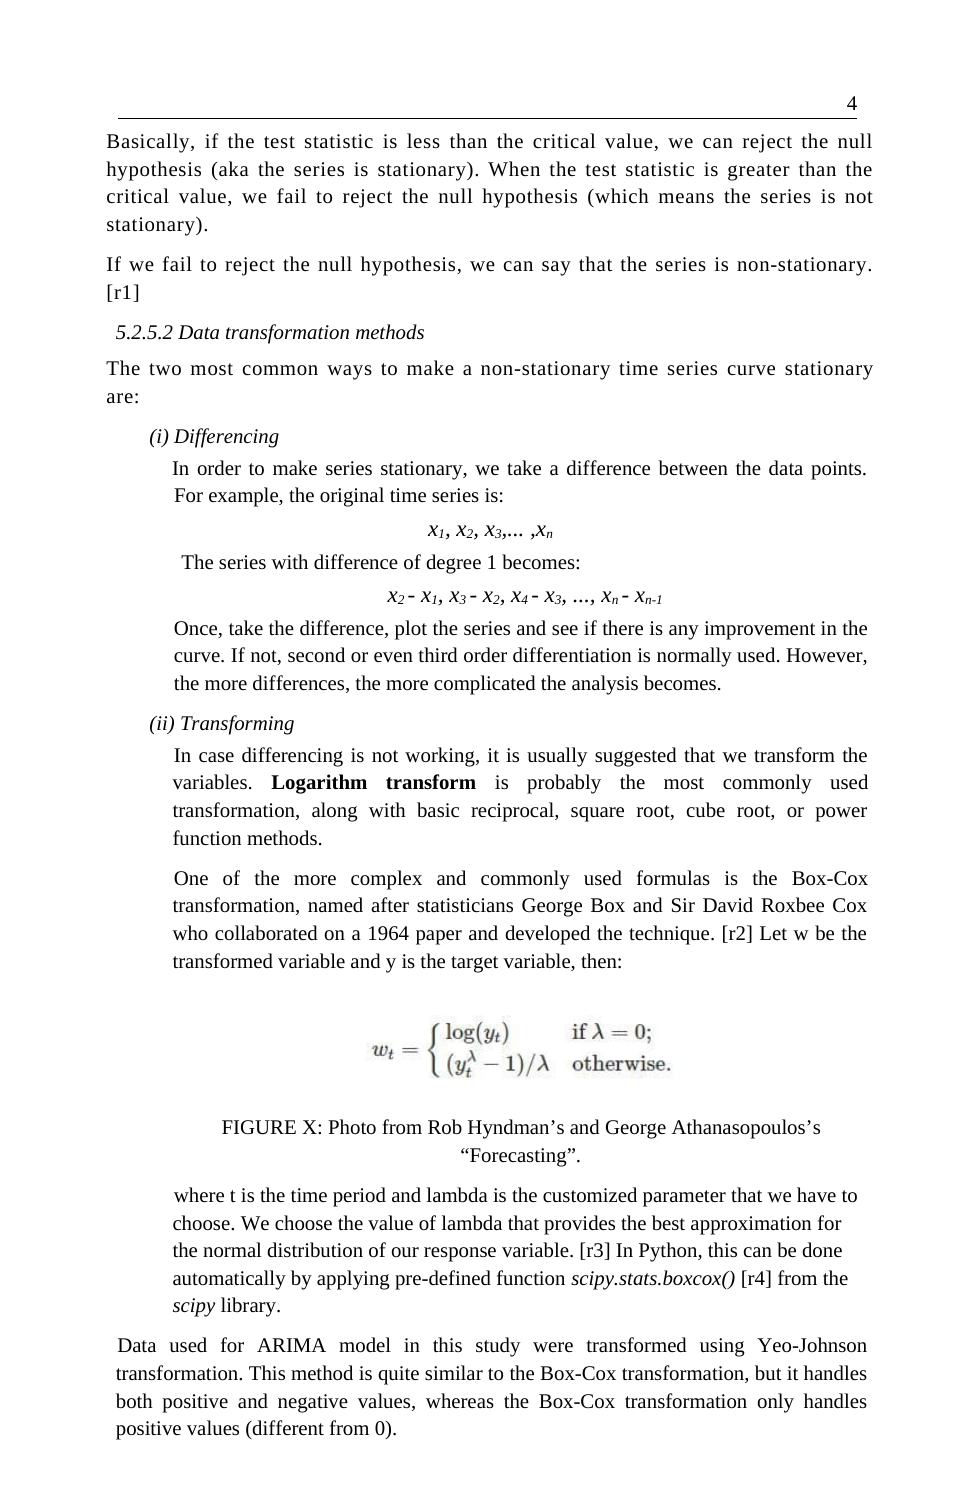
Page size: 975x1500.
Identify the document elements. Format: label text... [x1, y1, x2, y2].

list Differencing [149, 424, 869, 448]
picture [339, 988, 704, 1099]
list Once, take the difference, plot the series and see if there is any improvement in the curve. If not, second or even third order differentiation is normally used. However, the more differences, the more complicated the analysis becomes. [174, 616, 869, 695]
list In case differencing is not working, it is usually suggested that we transform the variables. Logarithm transform is probably the most commonly used transformation, along with basic reciprocal, square root, cube root, or power function methods. [172, 743, 869, 850]
list FIGURE X: Photo from Rob Hyndman’s and George Athanasopoulos’s “Forecasting”. [172, 1115, 869, 1167]
list Transforming [149, 711, 869, 735]
list where t is the time period and lambda is the customized parameter that we have to choose. We choose the value of lambda that provides the best approximation for the normal distribution of our response variable. [r3] In Python, this can be done automatically by applying pre-defined function scipy.stats.boxcox() [r4] from the scipy library. [172, 1183, 869, 1317]
text x2 - x1, x3 - x2, x4 - x3, ..., xn - xn-1 [181, 581, 869, 608]
text The series with difference of degree 1 becomes: [181, 549, 869, 574]
list Data used for ARIMA model in this study were transformed using Yeo-Johnson transformation. This method is quite similar to the Box-Cox transformation, but it handles both positive and negative values, whereas the Box-Cox transformation only handles positive values (different from 0). [116, 1333, 869, 1440]
text The two most common ways to make a non-stationary time series curve stationary are: [106, 356, 875, 408]
text Basically, if the test statistic is less than the critical value, we can reject the null hypothesis (aka the series is stationary). When the test statistic is greater than the critical value, we fail to reject the null hypothesis (which means the series is not stationary). [106, 129, 875, 236]
list One of the more complex and commonly used formulas is the Box-Cox transformation, named after statisticians George Box and Sir David Roxbee Cox who collaborated on a 1964 paper and developed the technique. [r2] Let w be the transformed variable and y is the target variable, then: [172, 866, 869, 973]
list In order to make series stationary, we take a difference between the data points. For example, the original time series is: [172, 456, 869, 507]
subtitle 5.2.5.2 Data transformation methods [116, 320, 869, 344]
text If we fail to reject the null hypothesis, we can say that the series is non-stationary. [r1] [106, 252, 875, 304]
list x1, x2, x3,... ,xn [112, 515, 869, 542]
